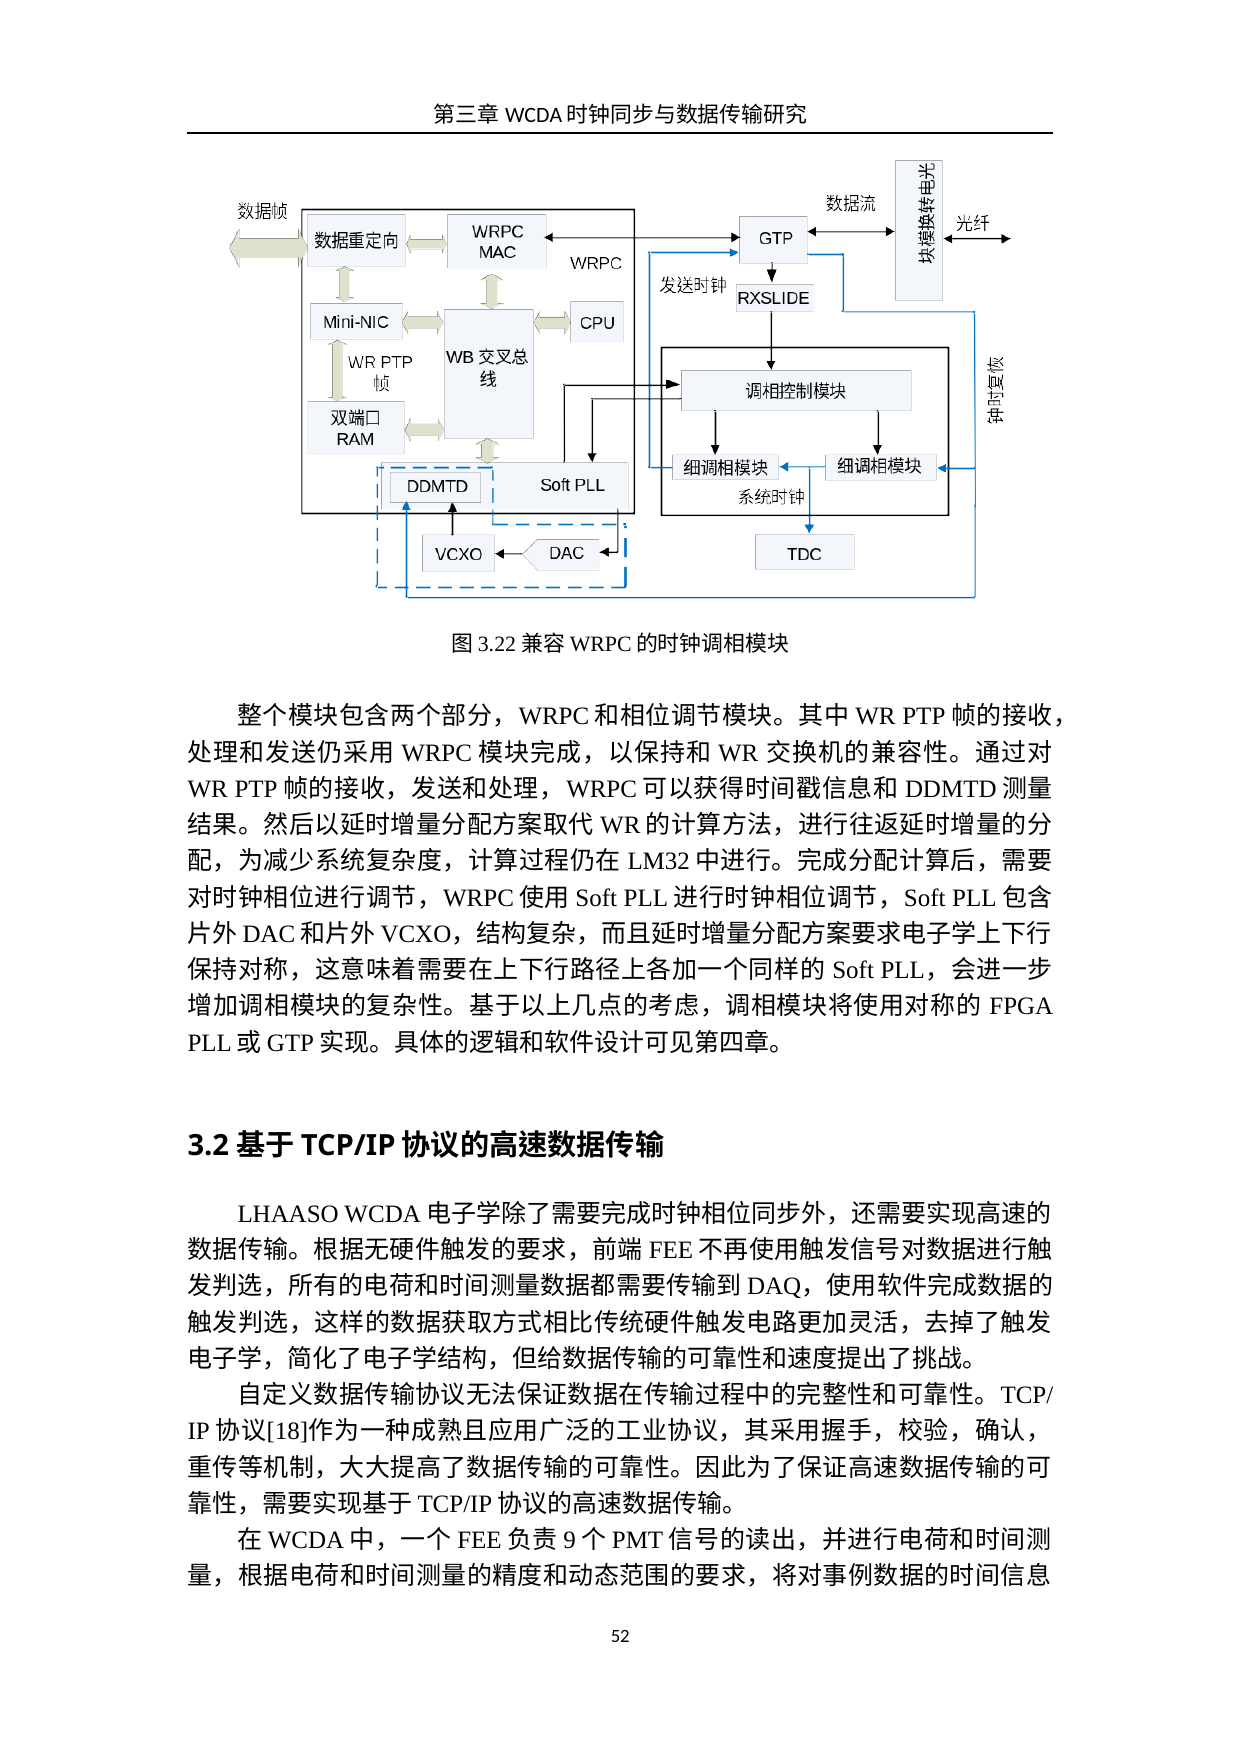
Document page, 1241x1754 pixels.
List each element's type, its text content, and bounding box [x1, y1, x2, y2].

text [187, 1519, 1053, 1592]
title 3.2 基于TCP/IP协议的高速数据传输 [187, 1108, 1053, 1181]
text 图3.22 兼容WRPC的时钟调相模块 [187, 623, 1053, 659]
text 整个模块包含两个部分，WRPC和相位调节模块。其中WR PTP帧的接收，处理和发送仍采用WRPC模块完成，以保持和WR 交换机的兼容性。通过对WR PTP帧的接收，发送和处理，WRPC可以获得时间戳信息和DDMTD测量结果。然后以延时增量分配方案取代WR的计算方法，进行往返延时增量的分配，为减少系统复杂度，计算过程仍在LM32中进行。完成分配计算后，需要对时钟相位进行调节，WRPC使用Soft PLL进行时钟相位调节，Soft PLL包含片外DAC和片外VCXO，结构复杂，而且延时增量分配方案要求电子学上下行保持对称，这意味着需要在上下行路径上各加一个同样的Soft PLL，会进一步增加调相模块的复杂性。基于以上几点的考虑，调相模块将使用对称的FPGA PLL或GTP实现。具体的逻辑和软件设计可见第四章。 [187, 696, 1053, 1058]
text LHAASO WCDA电子学除了需要完成时钟相位同步外，还需要实现高速的数据传输。根据无硬件触发的要求，前端FEE不再使用触发信号对数据进行触发判选，所有的电荷和时间测量数据都需要传输到DAQ，使用软件完成数据的触发判选，这样的数据获取方式相比传统硬件触发电路更加灵活，去掉了触发电子学，简化了电子学结构，但给数据传输的可靠性和速度提出了挑战。 [187, 1193, 1053, 1374]
text 自定义数据传输协议无法保证数据在传输过程中的完整性和可靠性。TCP/IP协议[18]作为一种成熟且应用广泛的工业协议，其采用握手，校验，确认，重传等机制，大大提高了数据传输的可靠性。因此为了保证高速数据传输的可靠性，需要实现基于TCP/IP协议的高速数据传输。 [187, 1374, 1053, 1519]
